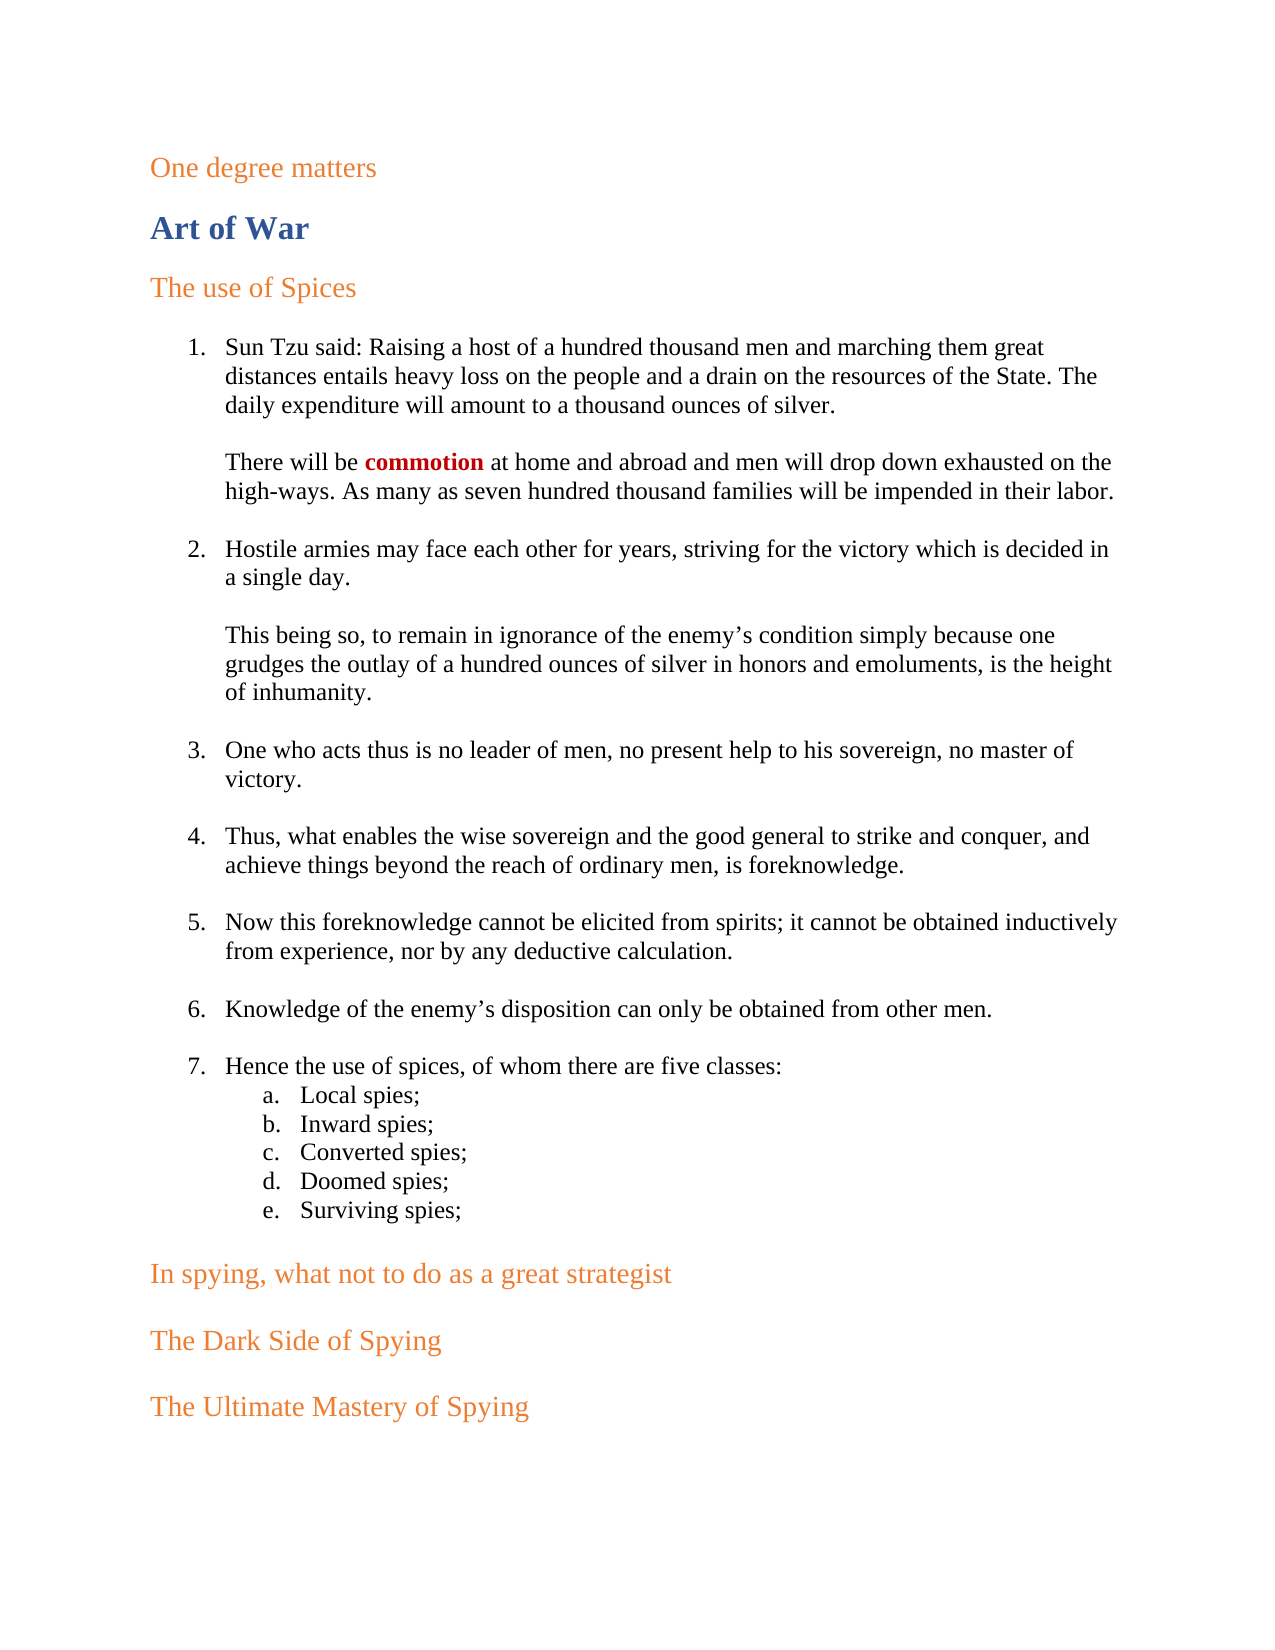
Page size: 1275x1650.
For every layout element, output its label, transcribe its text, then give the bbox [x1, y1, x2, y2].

list Local spies; [262, 1080, 1125, 1109]
list Sun Tzu said: Raising a host of a hundred thousand men and marching them great distances entails heavy loss on the people and a drain on the resources of the State. The daily expenditure will amount to a thousand ounces of silver. [187, 332, 1125, 419]
subtitle The Ultimate Mastery of Spying [150, 1389, 1125, 1423]
text There will be commotion at home and abroad and men will drop down exhausted on the high-ways. As many as seven hundred thousand families will be impended in their labor. [225, 447, 1125, 505]
list Surviving spies; [262, 1195, 1125, 1224]
subtitle The Dark Side of Spying [150, 1323, 1125, 1357]
list Now this foreknowledge cannot be elicited from spirits; it cannot be obtained inductively from experience, nor by any deductive calculation. [187, 907, 1125, 994]
list Doomed spies; [262, 1166, 1125, 1195]
list Converted spies; [262, 1137, 1125, 1166]
list Hence the use of spices, of whom there are five classes: [187, 1051, 1125, 1080]
subtitle In spying, what not to do as a great strategist [150, 1257, 1125, 1290]
list Thus, what enables the wise sovereign and the good general to strike and conquer, and achieve things beyond the reach of ordinary men, is foreknowledge. [187, 821, 1125, 907]
list Knowledge of the enemy’s disposition can only be obtained from other men. [187, 994, 1125, 1051]
subtitle One degree matters [150, 150, 1125, 183]
list One who acts thus is no leader of men, no present help to his sovereign, no master of victory. [187, 735, 1125, 821]
subtitle The use of Spices [150, 270, 1125, 304]
subtitle Art of War [150, 208, 1125, 247]
list Inward spies; [262, 1109, 1125, 1137]
list Hostile armies may face each other for years, striving for the victory which is decided in a single day. This being so, to remain in ignorance of the enemy’s condition simply because one grudges the outlay of a hundred ounces of silver in honors and emoluments, is the height of inhumanity. [187, 534, 1125, 735]
